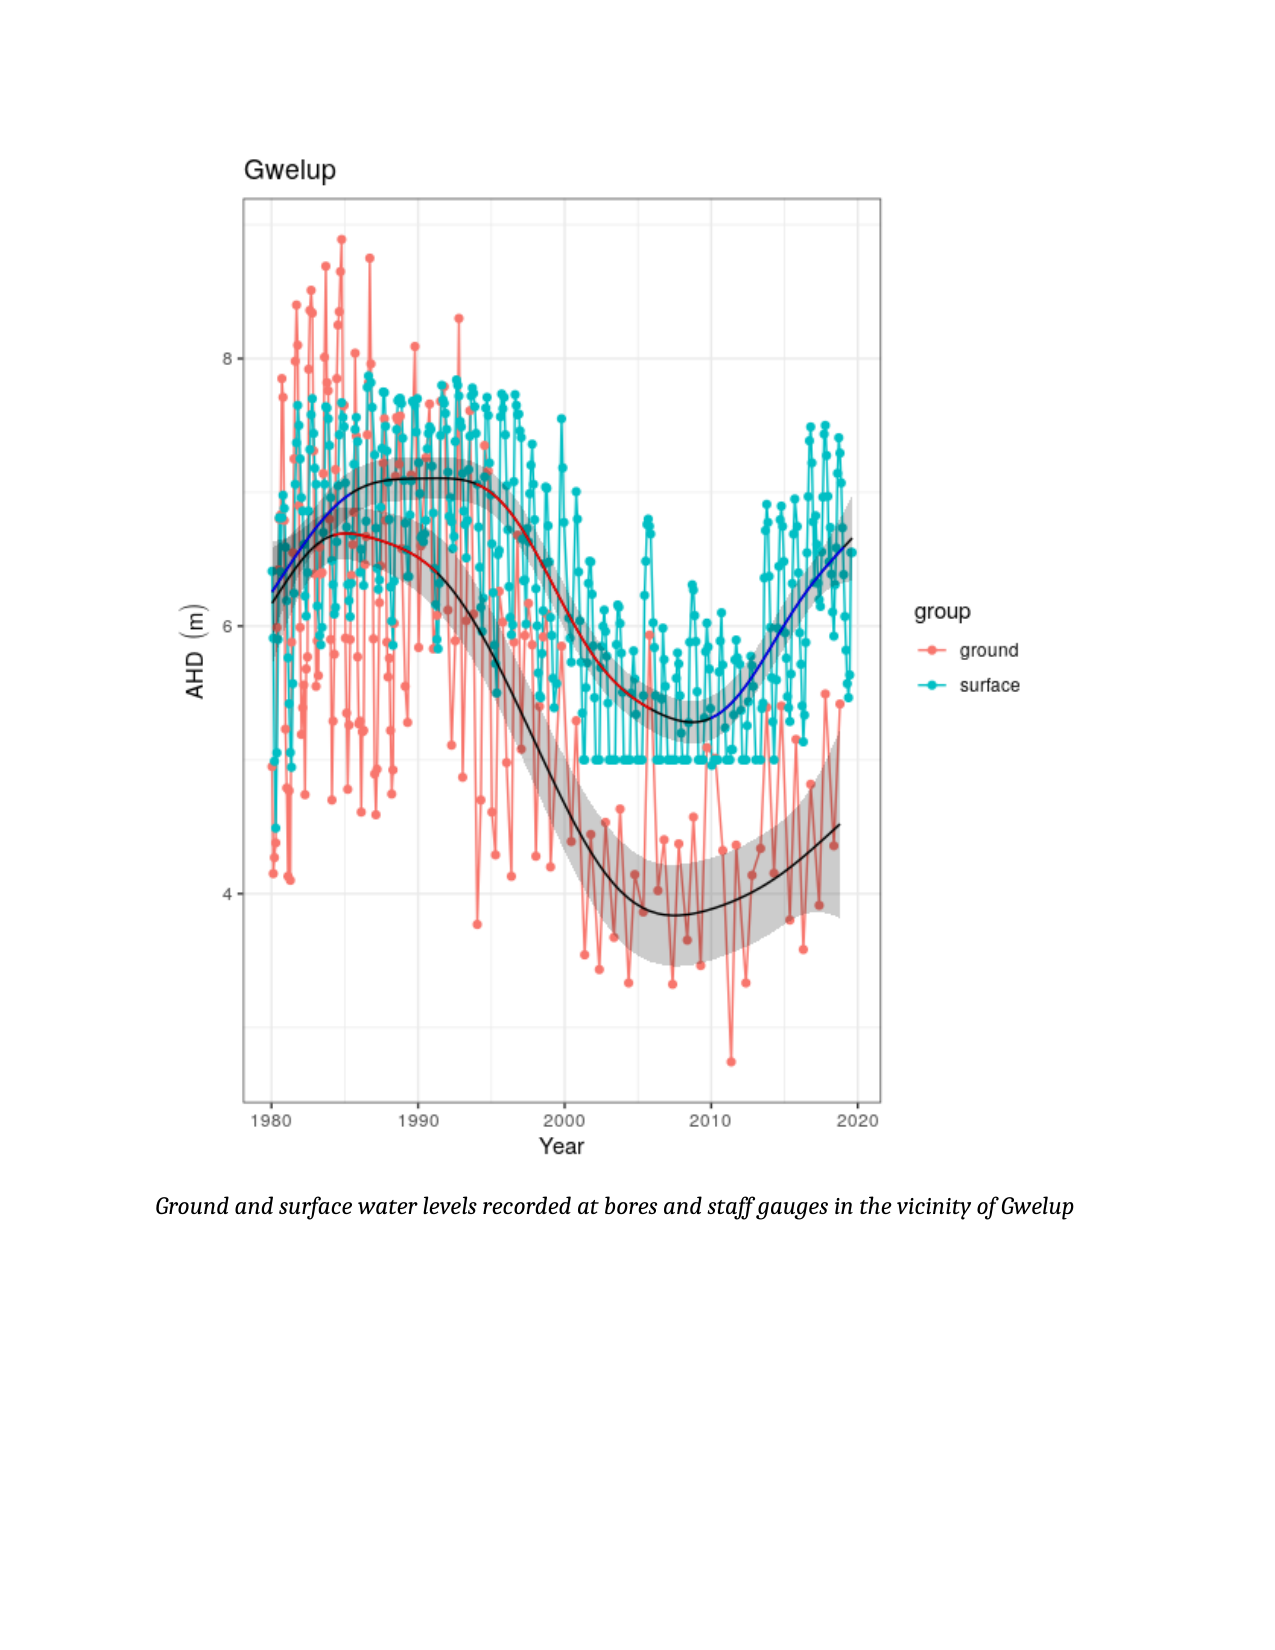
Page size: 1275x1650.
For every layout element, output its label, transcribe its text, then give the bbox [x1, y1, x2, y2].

text Ground and surface water levels recorded at bores and staff gauges in the vicinity of Gwelup [150, 1192, 1125, 1220]
picture [168, 150, 1044, 1171]
